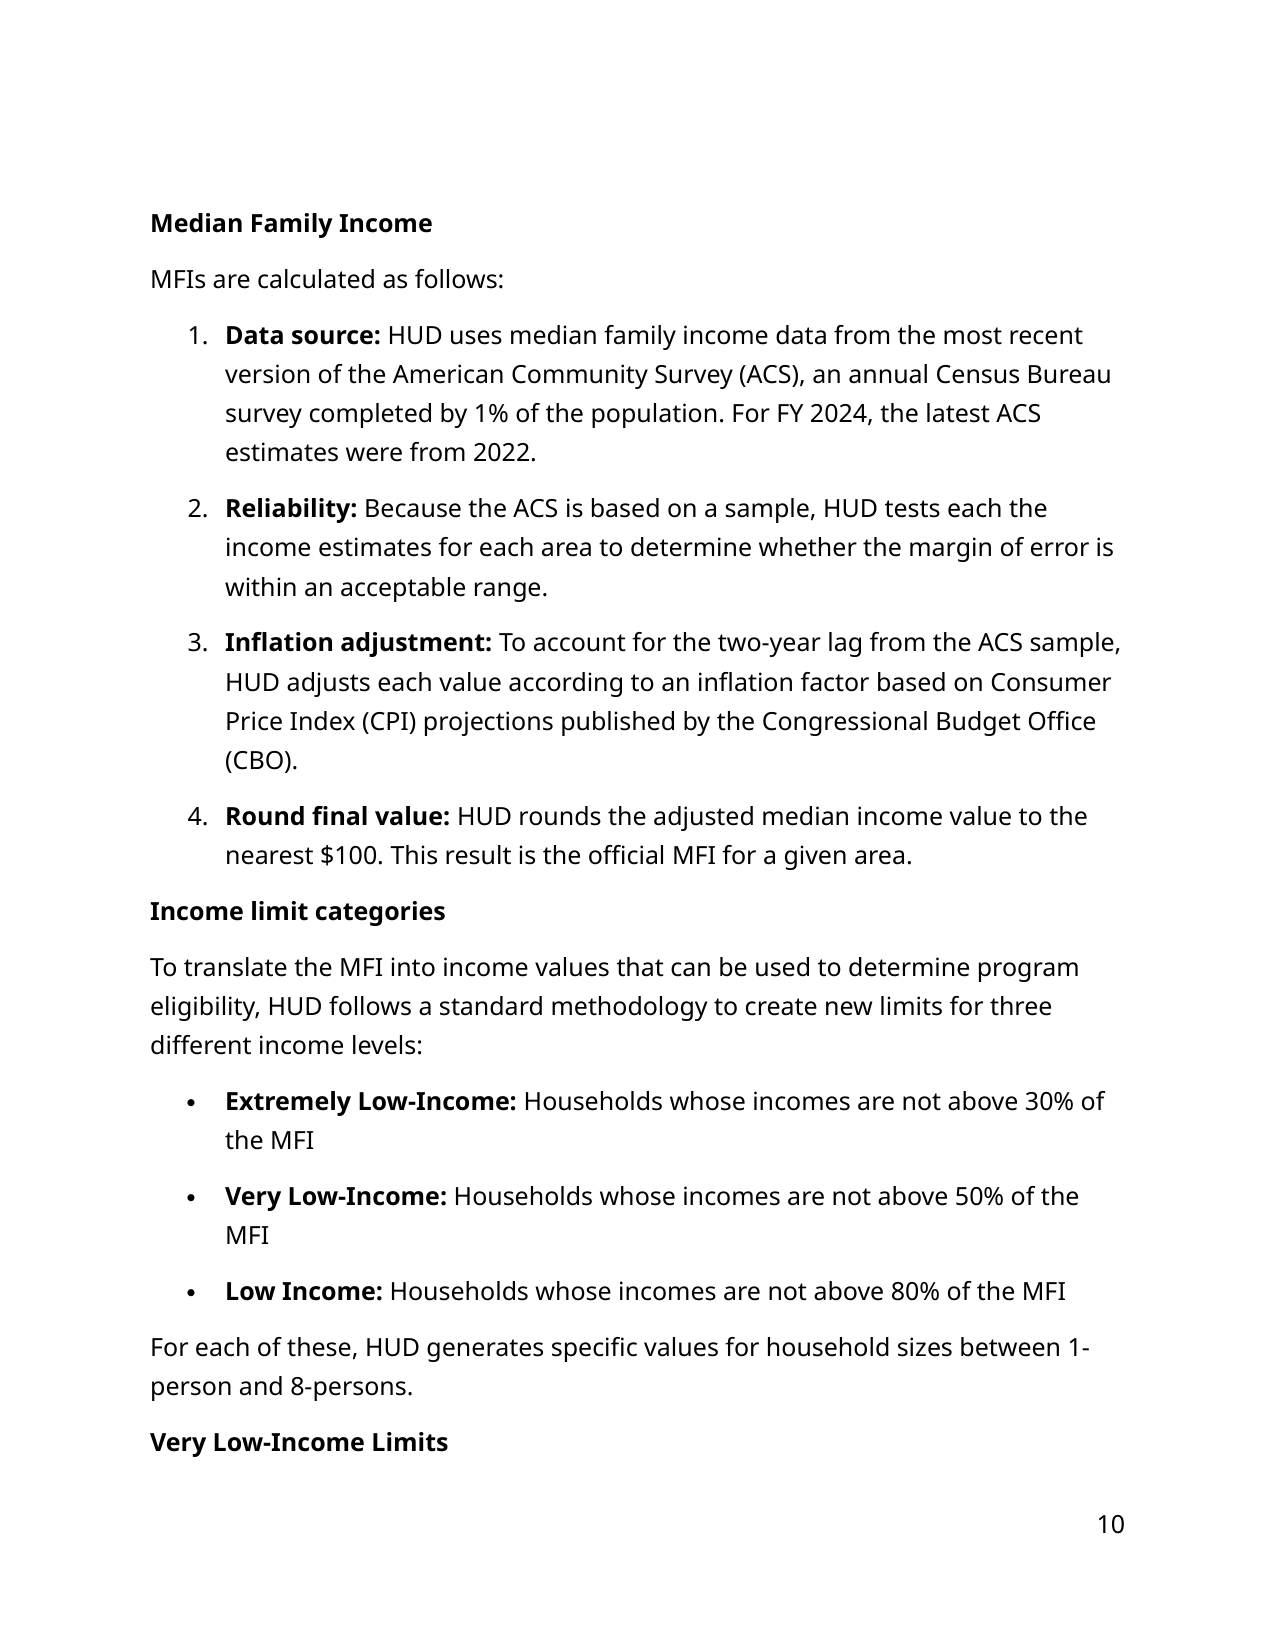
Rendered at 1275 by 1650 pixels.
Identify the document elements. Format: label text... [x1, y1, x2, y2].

list Data source: HUD uses median family income data from the most recent version of the American Community Survey (ACS), an annual Census Bureau survey completed by 1% of the population. For FY 2024, the latest ACS estimates were from 2022. [187, 317, 1125, 469]
list Very Low-Income: Households whose incomes are not above 50% of the MFI [187, 1178, 1125, 1252]
text For each of these, HUD generates specific values for household sizes between 1-person and 8-persons. [150, 1329, 1125, 1402]
list Reliability: Because the ACS is based on a sample, HUD tests each the income estimates for each area to determine whether the margin of error is within an acceptable range. [187, 491, 1125, 603]
text Income limit categories [150, 893, 1125, 927]
text To translate the MFI into income values that can be used to determine program eligibility, HUD follows a standard methodology to create new limits for three different income levels: [150, 949, 1125, 1062]
list Inflation adjustment: To account for the two-year lag from the ACS sample, HUD adjusts each value according to an inflation factor based on Consumer Price Index (CPI) projections published by the Congressional Budget Office (CBO). [187, 625, 1125, 777]
text MFIs are calculated as follows: [150, 262, 1125, 296]
list Extremely Low-Income: Households whose incomes are not above 30% of the MFI [187, 1083, 1125, 1157]
list Round final value: HUD rounds the adjusted median income value to the nearest $100. This result is the official MFI for a given area. [187, 798, 1125, 872]
text Median Family Income [150, 206, 1125, 240]
text Very Low-Income Limits [150, 1424, 1125, 1458]
list Low Income: Households whose incomes are not above 80% of the MFI [187, 1273, 1125, 1307]
